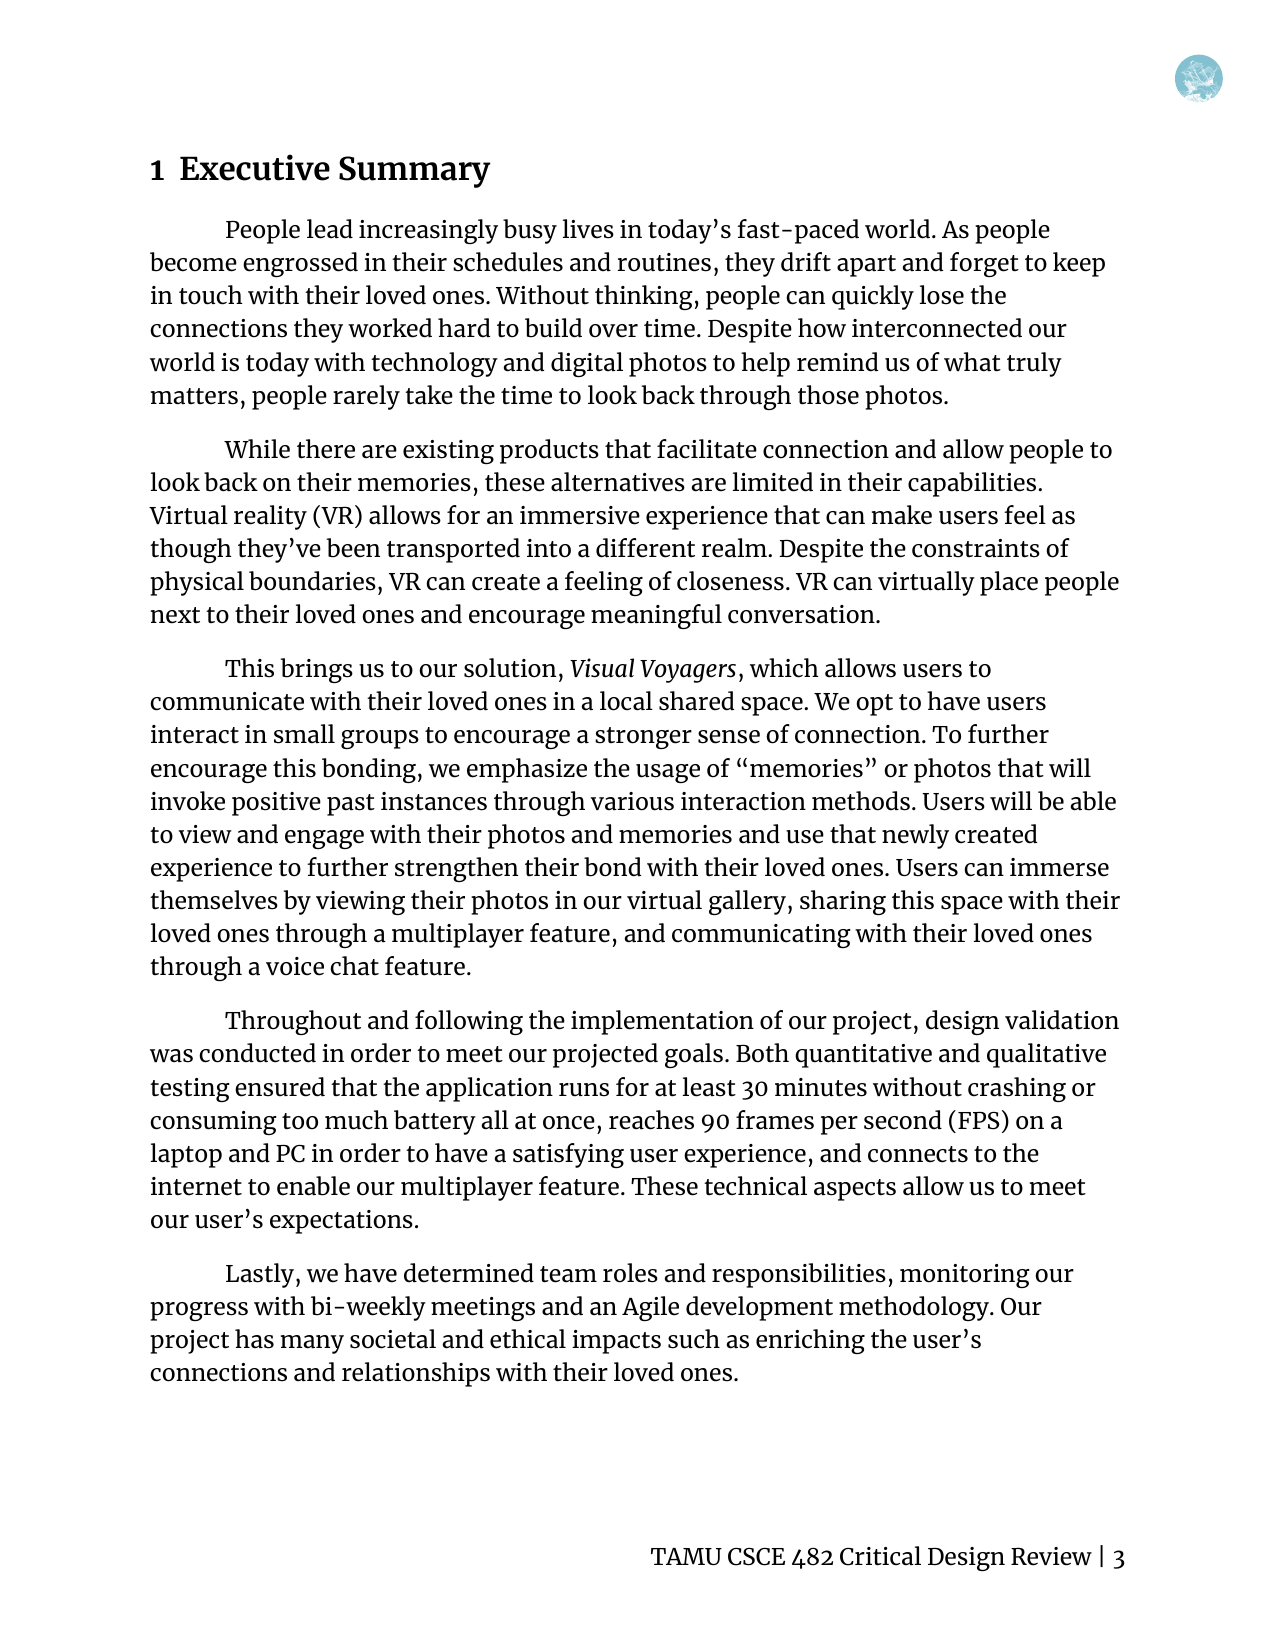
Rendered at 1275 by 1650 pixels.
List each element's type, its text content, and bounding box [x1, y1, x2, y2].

text Lastly, we have determined team roles and responsibilities, monitoring our progress with bi-weekly meetings and an Agile development methodology. Our project has many societal and ethical impacts such as enriching the user’s connections and relationships with their loved ones. [150, 1260, 1125, 1388]
text This brings us to our solution, Visual Voyagers, which allows users to communicate with their loved ones in a local shared space. We opt to have users interact in small groups to encourage a stronger sense of connection. To further encourage this bonding, we emphasize the usage of “memories” or photos that will invoke positive past instances through various interaction methods. Users will be able to view and engage with their photos and memories and use that newly created experience to further strengthen their bond with their loved ones. Users can immerse themselves by viewing their photos in our virtual gallery, sharing this space with their loved ones through a multiplayer feature, and communicating with their loved ones through a voice chat feature. [150, 655, 1125, 982]
text People lead increasingly busy lives in today’s fast-paced world. As people become engrossed in their schedules and routines, they drift apart and forget to keep in touch with their loved ones. Without thinking, people can quickly lose the connections they worked hard to build over time. Despite how interconnected our world is today with technology and digital photos to help remind us of what truly matters, people rarely take the time to look back through those photos. [150, 216, 1125, 410]
picture [1175, 54, 1223, 103]
text Throughout and following the implementation of our project, design validation was conducted in order to meet our projected goals. Both quantitative and qualitative testing ensured that the application runs for at least 30 minutes without crashing or consuming too much battery all at once, reaches 90 frames per second (FPS) on a laptop and PC in order to have a satisfying user experience, and connects to the internet to enable our multiplayer feature. These technical aspects allow us to meet our user’s expectations. [150, 1007, 1125, 1235]
subtitle 1 Executive Summary [150, 150, 1125, 189]
text While there are existing products that facilitate connection and allow people to look back on their memories, these alternatives are limited in their capabilities. Virtual reality (VR) allows for an immersive experience that can make users feel as though they’ve been transported into a different realm. Despite the constraints of physical boundaries, VR can create a feeling of closeness. VR can virtually place people next to their loved ones and encourage meaningful conversation. [150, 436, 1125, 630]
